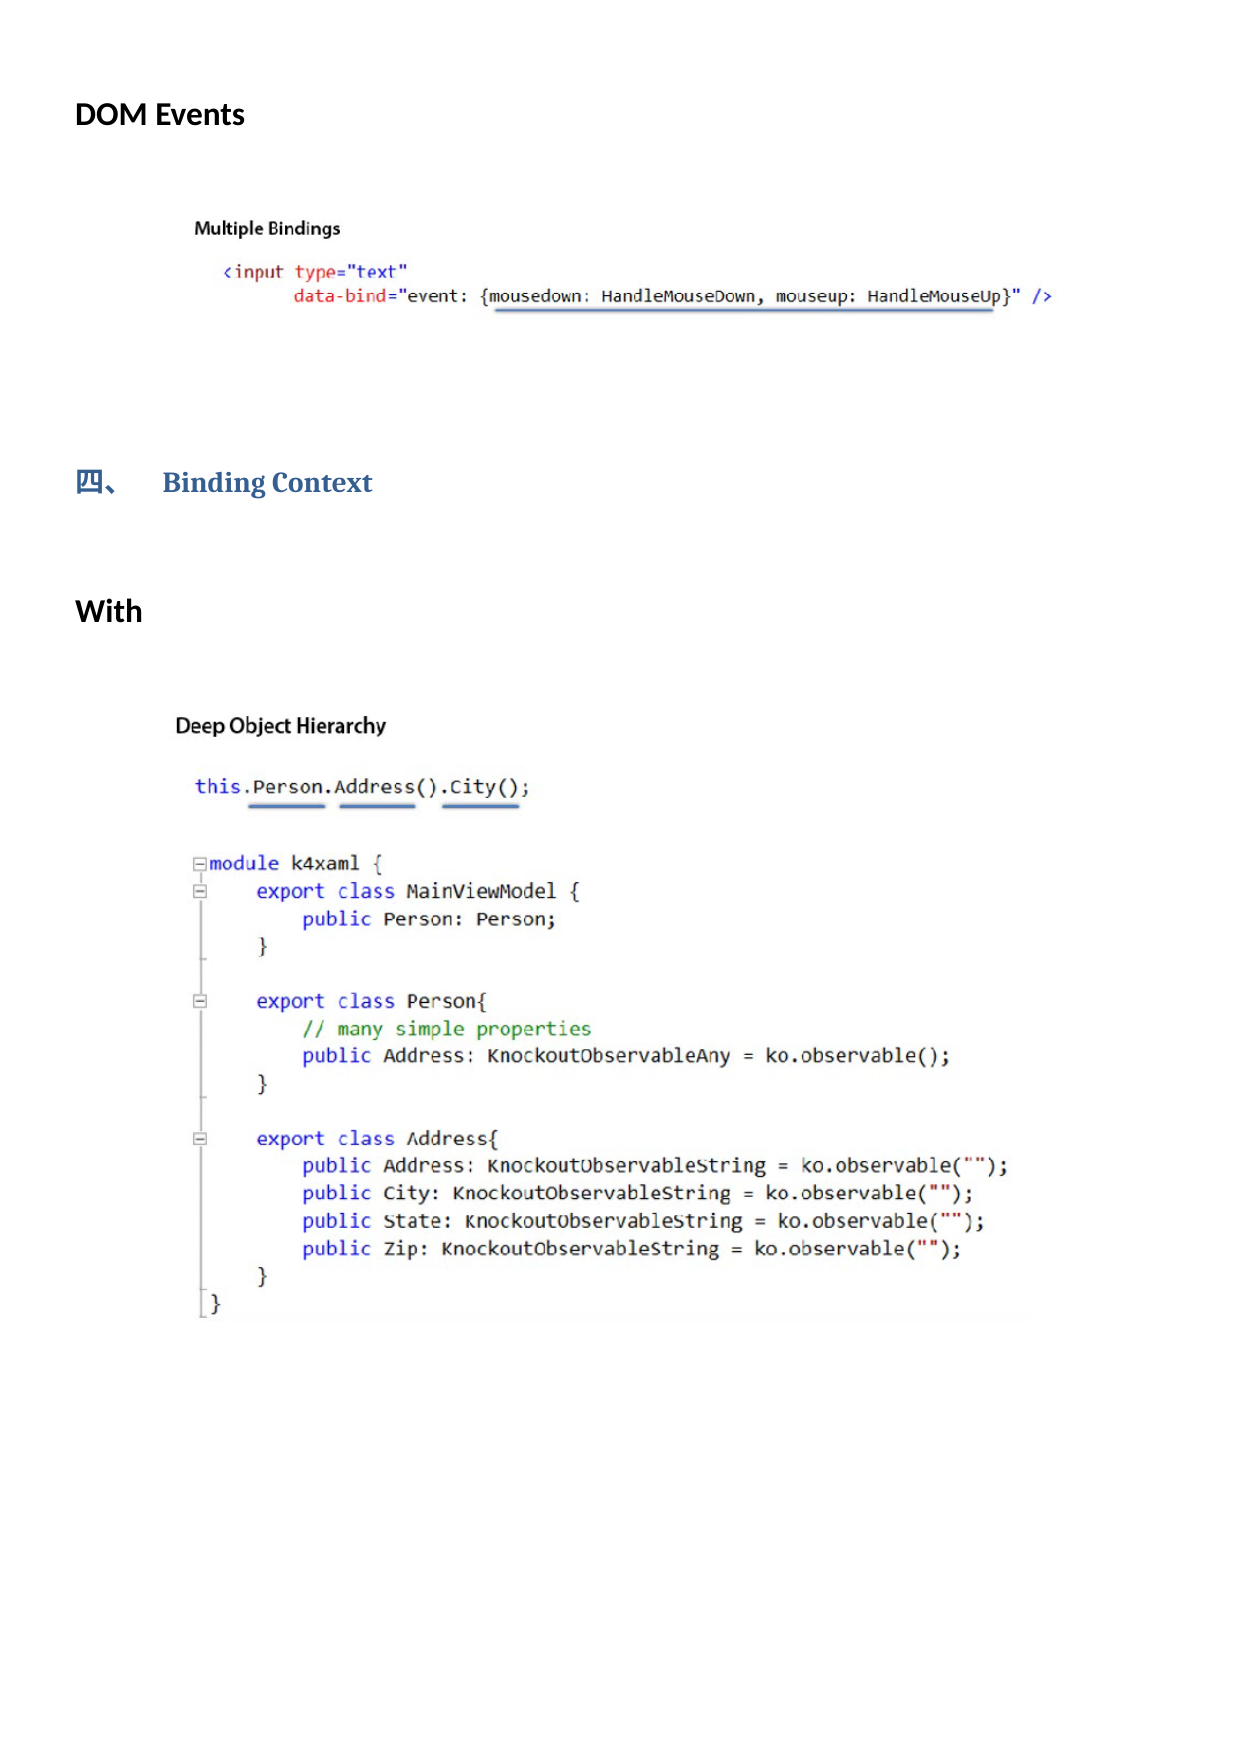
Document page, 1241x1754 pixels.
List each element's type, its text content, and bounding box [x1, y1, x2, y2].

subtitle Binding Context [75, 447, 1165, 512]
subtitle With [75, 578, 1165, 643]
picture [170, 700, 1071, 1334]
picture [170, 202, 1071, 340]
subtitle DOM Events [75, 81, 1165, 146]
